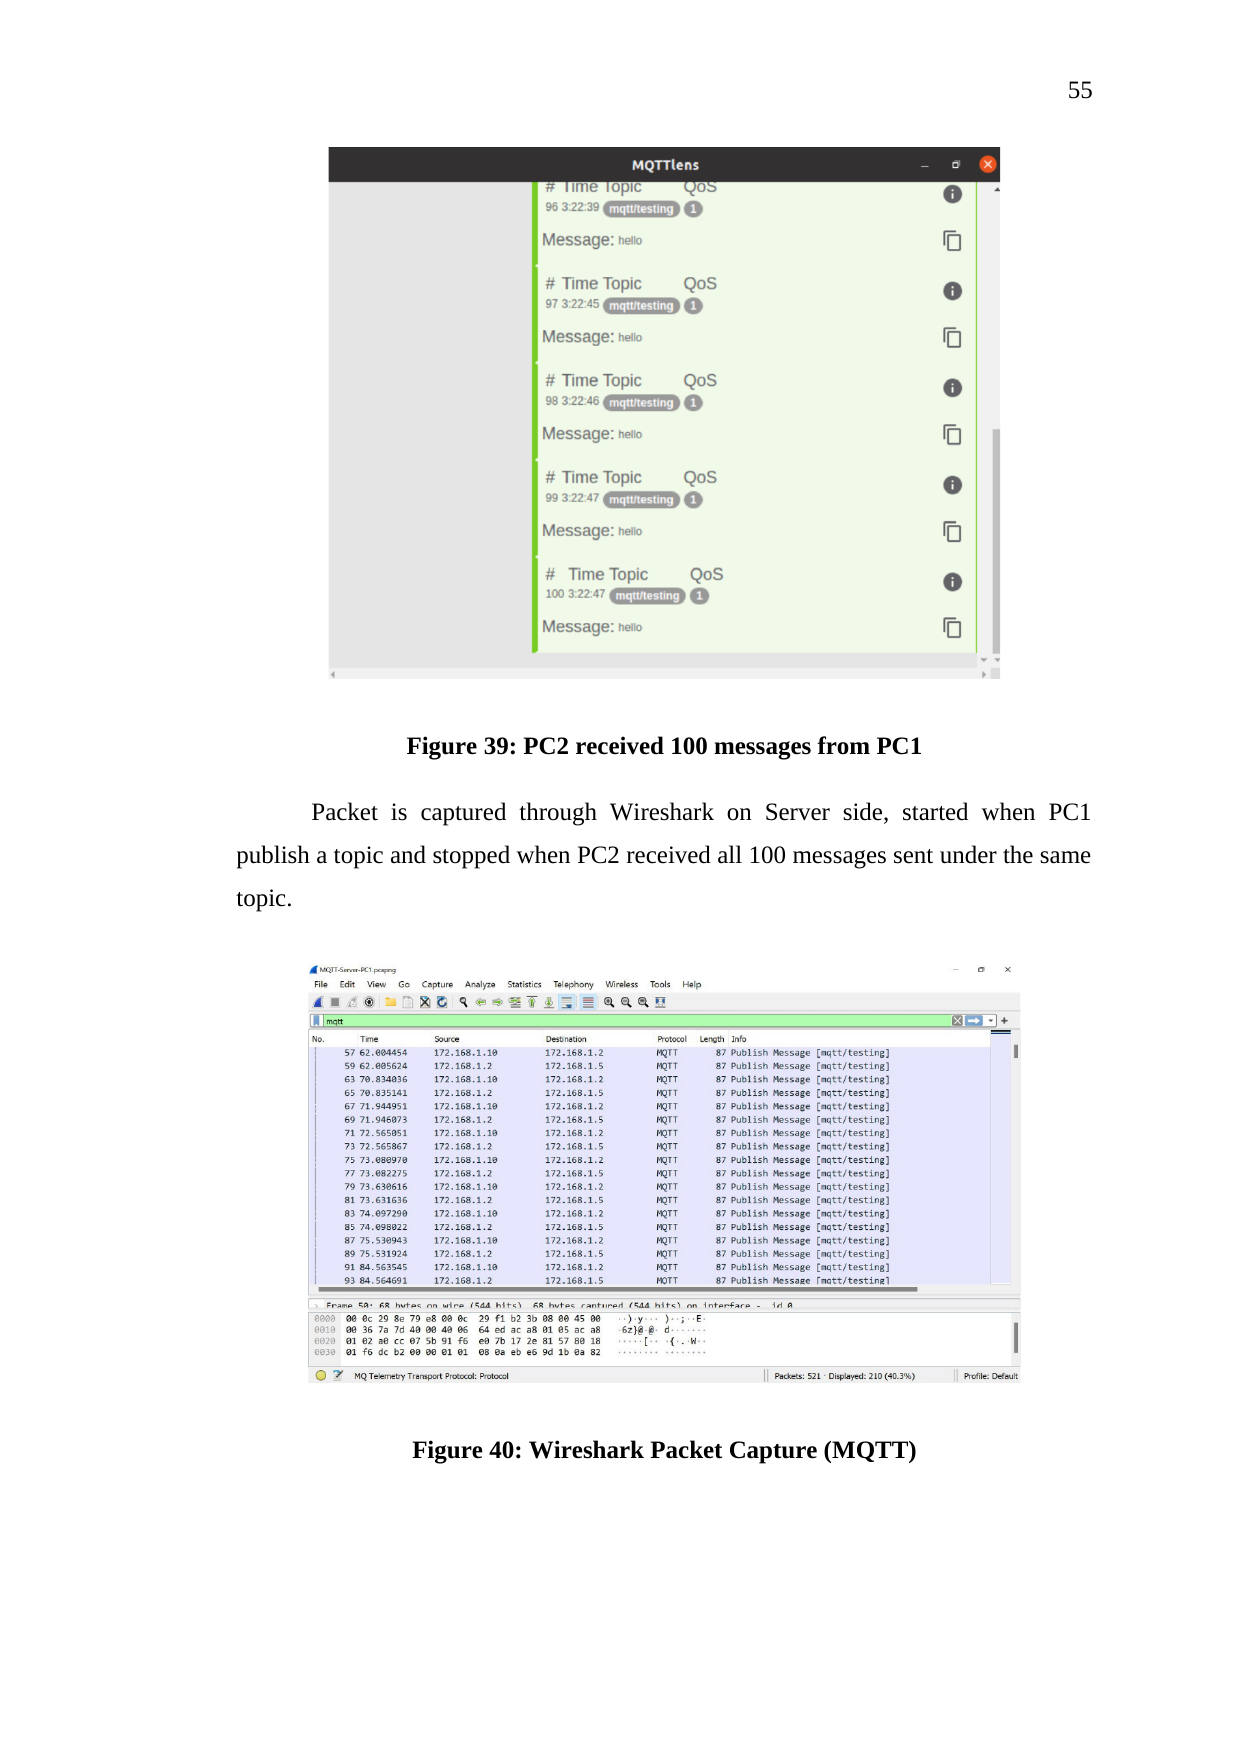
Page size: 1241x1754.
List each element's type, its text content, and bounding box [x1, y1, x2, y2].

text Figure : PC2 received 100 messages from PC1 [236, 731, 1092, 760]
text Packet is captured through Wireshark on Server side, started when PC1 publish a topic and stopped when PC2 received all 100 messages sent under the same topic. [236, 797, 1092, 912]
picture [328, 147, 1001, 679]
text Figure : Wireshark Packet Capture (MQTT) [236, 1435, 1092, 1463]
picture [308, 964, 1021, 1383]
